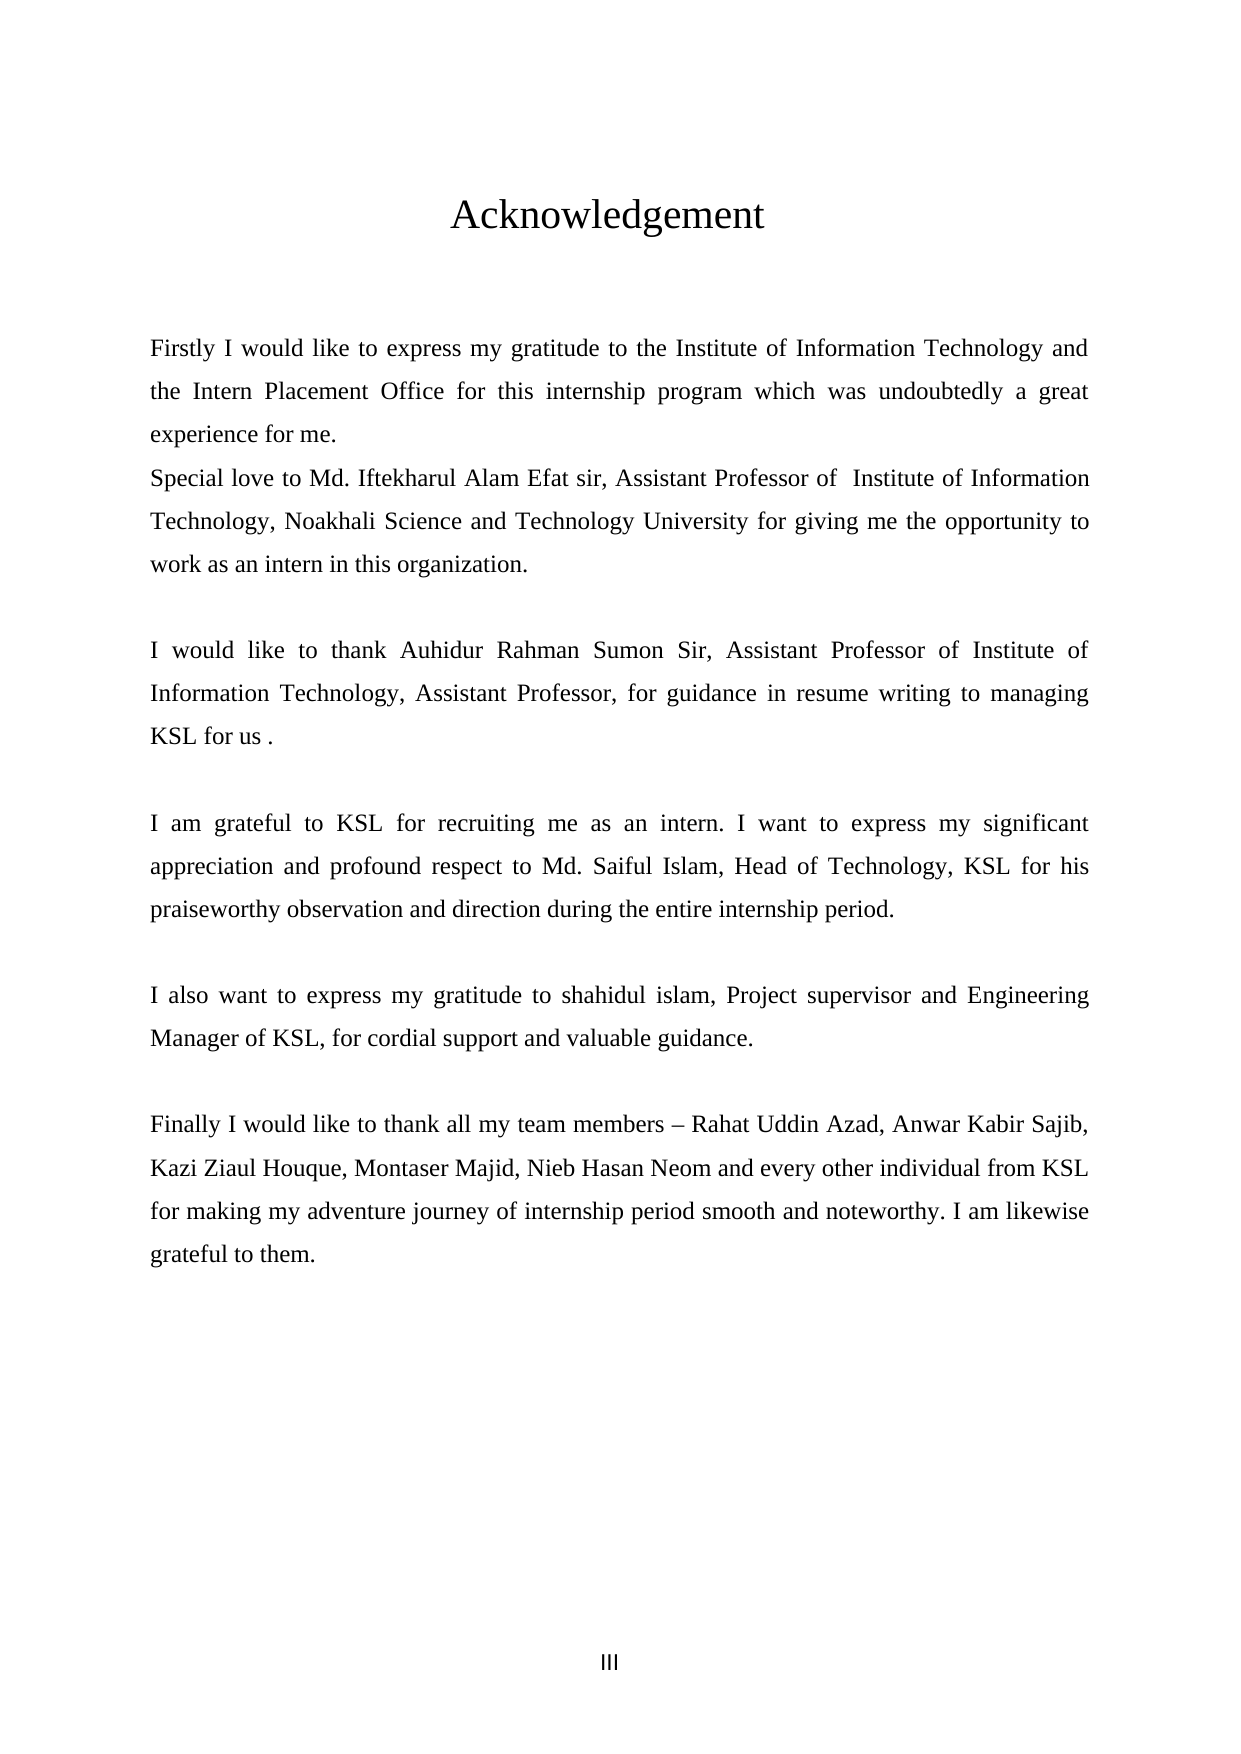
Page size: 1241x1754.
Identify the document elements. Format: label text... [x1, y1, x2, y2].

text Acknowledgement [375, 189, 1090, 237]
text Special love to Md. Iftekharul Alam Efat sir, Assistant Professor of Institute of Information Technology, Noakhali Science and Technology University for giving me the opportunity to work as an intern in this organization. [150, 463, 1090, 578]
text Finally I would like to thank all my team members – Rahat Uddin Azad, Anwar Kabir Sajib, Kazi Ziaul Houque, Montaser Majid, Nieb Hasan Neom and every other individual from KSL for making my adventure journey of internship period smooth and noteworthy. I am likewise grateful to them. [150, 1109, 1090, 1268]
text Firstly I would like to express my gratitude to the Institute of Information Technology and the Intern Placement Office for this internship program which was undoubtedly a great experience for me. [150, 333, 1090, 448]
text I would like to thank Auhidur Rahman Sumon Sir, Assistant Professor of Institute of Information Technology, Assistant Professor, for guidance in resume writing to managing KSL for us . [150, 635, 1090, 750]
text I also want to express my gratitude to shahidul islam, Project supervisor and Engineering Manager of KSL, for cordial support and valuable guidance. [150, 980, 1090, 1052]
text I am grateful to KSL for recruiting me as an intern. I want to express my significant appreciation and profound respect to Md. Saiful Islam, Head of Technology, KSL for his praiseworthy observation and direction during the entire internship period. [150, 808, 1090, 923]
